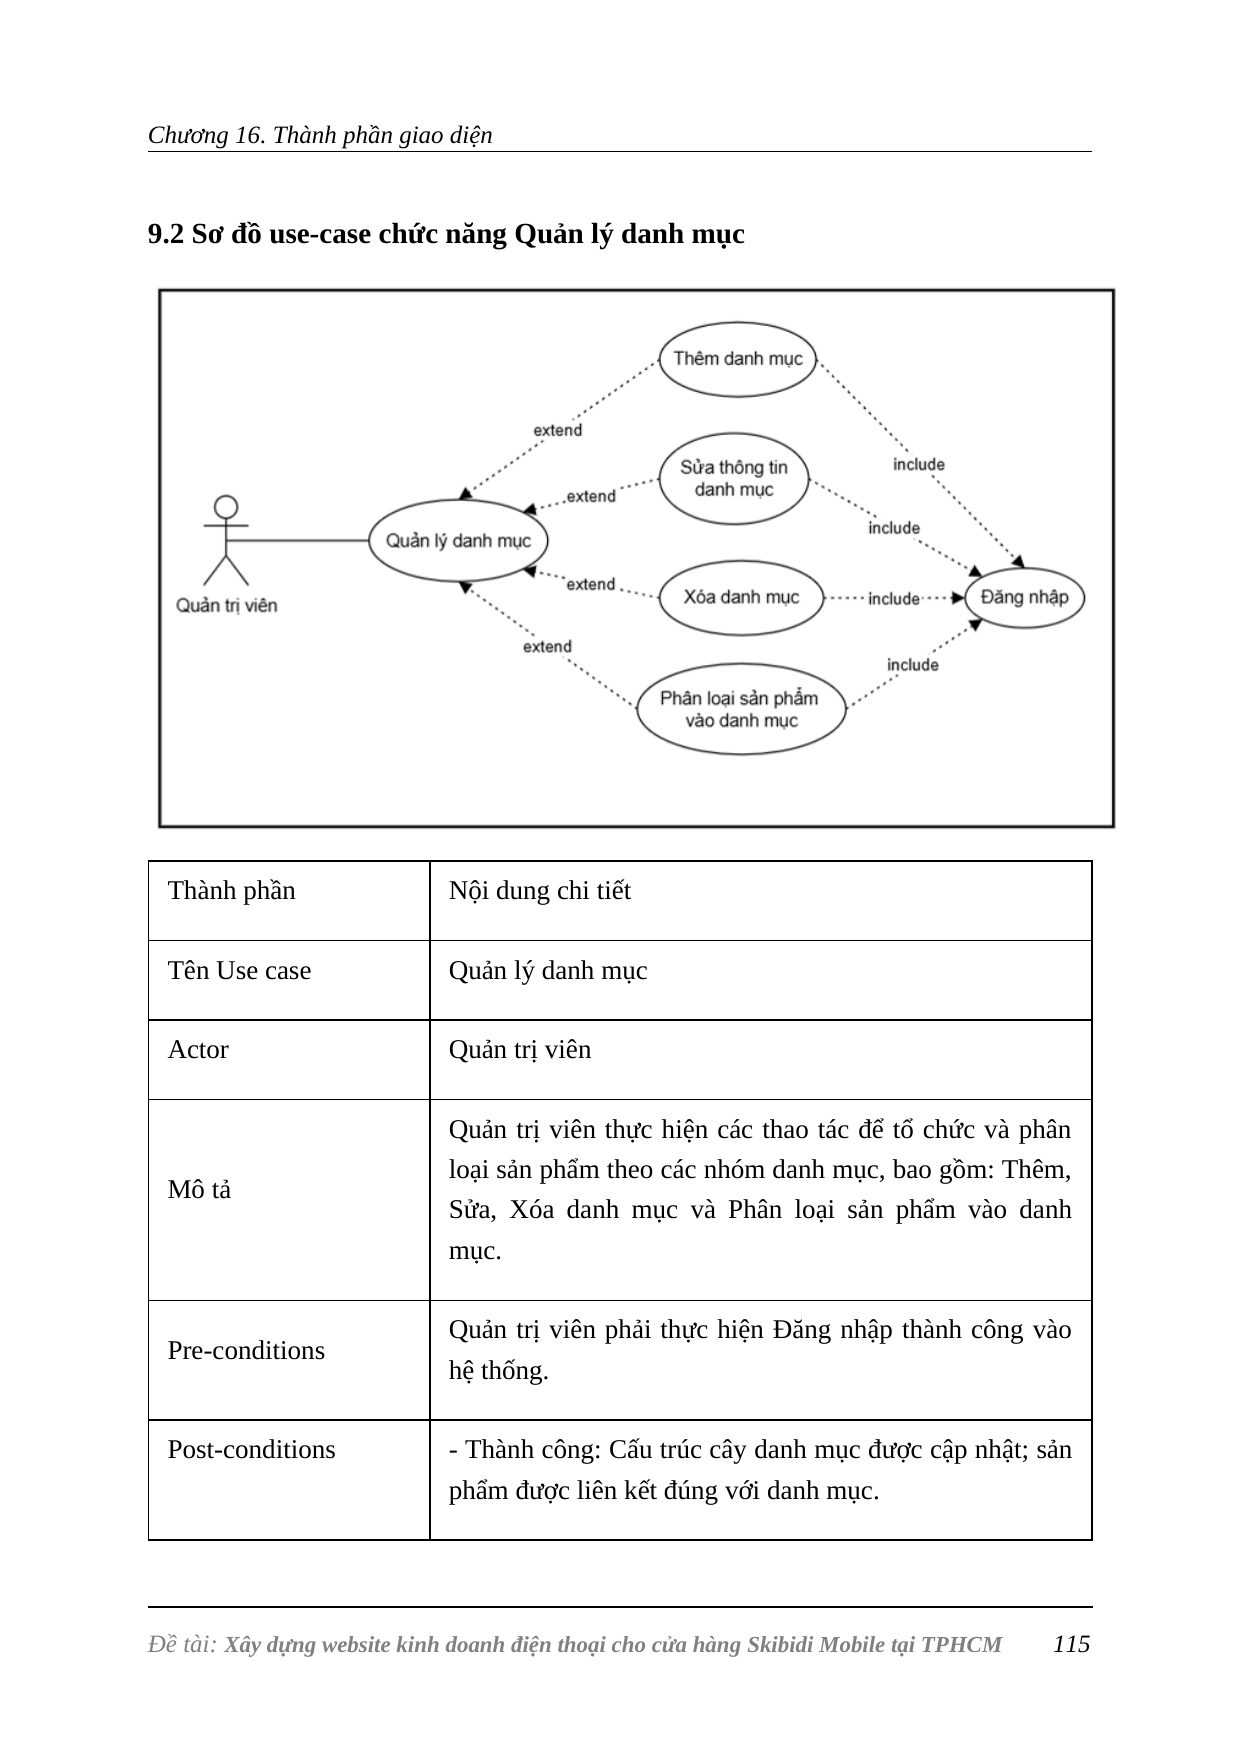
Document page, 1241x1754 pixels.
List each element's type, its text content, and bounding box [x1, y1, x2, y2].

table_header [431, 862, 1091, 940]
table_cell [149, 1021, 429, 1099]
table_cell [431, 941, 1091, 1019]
picture [147, 277, 1122, 839]
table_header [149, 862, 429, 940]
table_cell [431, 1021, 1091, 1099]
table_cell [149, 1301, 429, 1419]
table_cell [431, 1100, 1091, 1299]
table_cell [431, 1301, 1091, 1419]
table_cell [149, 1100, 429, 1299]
subtitle Sơ đồ use-case chức năng Quản lý danh mục [148, 207, 1092, 253]
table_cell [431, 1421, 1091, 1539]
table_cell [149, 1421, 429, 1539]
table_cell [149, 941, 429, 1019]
